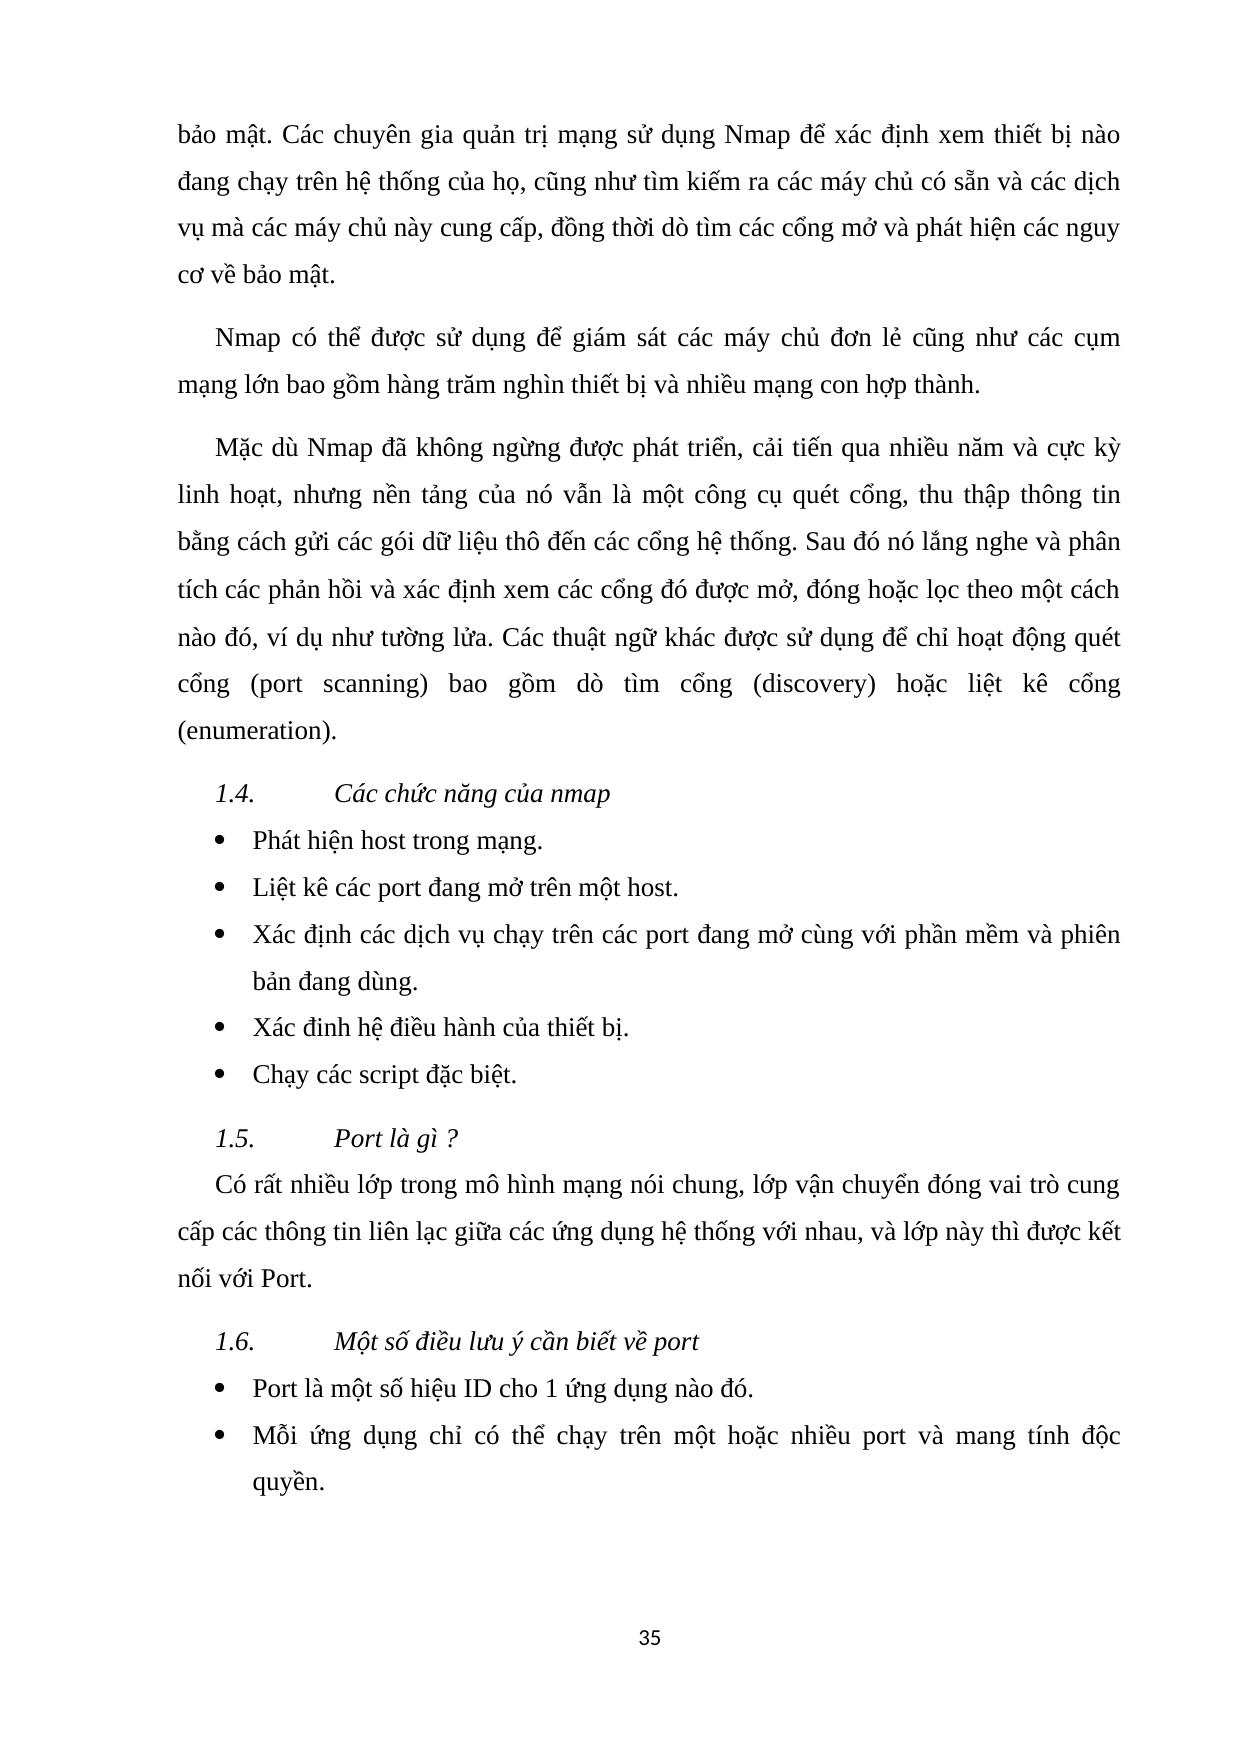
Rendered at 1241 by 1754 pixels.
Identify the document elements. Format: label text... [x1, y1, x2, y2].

text Nmap có thể được sử dụng để giám sát các máy chủ đơn lẻ cũng như các cụm mạng lớn bao gồm hàng trăm nghìn thiết bị và nhiều mạng con hợp thành. [177, 321, 1122, 399]
text Có rất nhiều lớp trong mô hình mạng nói chung, lớp vận chuyển đóng vai trò cung cấp các thông tin liên lạc giữa các ứng dụng hệ thống với nhau, và lớp này thì được kết nối với Port. [177, 1168, 1122, 1293]
list Liệt kê các port đang mở trên một host. [215, 871, 1122, 902]
list Port là một số hiệu ID cho 1 ứng dụng nào đó. [215, 1372, 1122, 1403]
subtitle Port là gì ? [215, 1122, 1122, 1153]
subtitle Một số điều lưu ý cần biết về port [215, 1325, 1122, 1356]
subtitle Các chức năng của nmap [215, 778, 1122, 809]
list Mỗi ứng dụng chỉ có thể chạy trên một hoặc nhiều port và mang tính độc quyền. [215, 1419, 1122, 1497]
list Chạy các script đặc biệt. [215, 1058, 1122, 1089]
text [177, 118, 1122, 289]
list Xác định các dịch vụ chạy trên các port đang mở cùng với phần mềm và phiên bản đang dùng. [215, 918, 1122, 996]
text Mặc dù Nmap đã không ngừng được phát triển, cải tiến qua nhiều năm và cực kỳ linh hoạt, nhưng nền tảng của nó vẫn là một công cụ quét cổng, thu thập thông tin bằng cách gửi các gói dữ liệu thô đến các cổng hệ thống. Sau đó nó lắng nghe và phân tích các phản hồi và xác định xem các cổng đó được mở, đóng hoặc lọc theo một cách nào đó, ví dụ như tường lửa. Các thuật ngữ khác được sử dụng để chỉ hoạt động quét cổng (port scanning) bao gồm dò tìm cổng (discovery) hoặc liệt kê cổng (enumeration). [177, 431, 1122, 745]
list Phát hiện host trong mạng. [215, 824, 1122, 856]
list Xác đinh hệ điều hành của thiết bị. [215, 1011, 1122, 1043]
